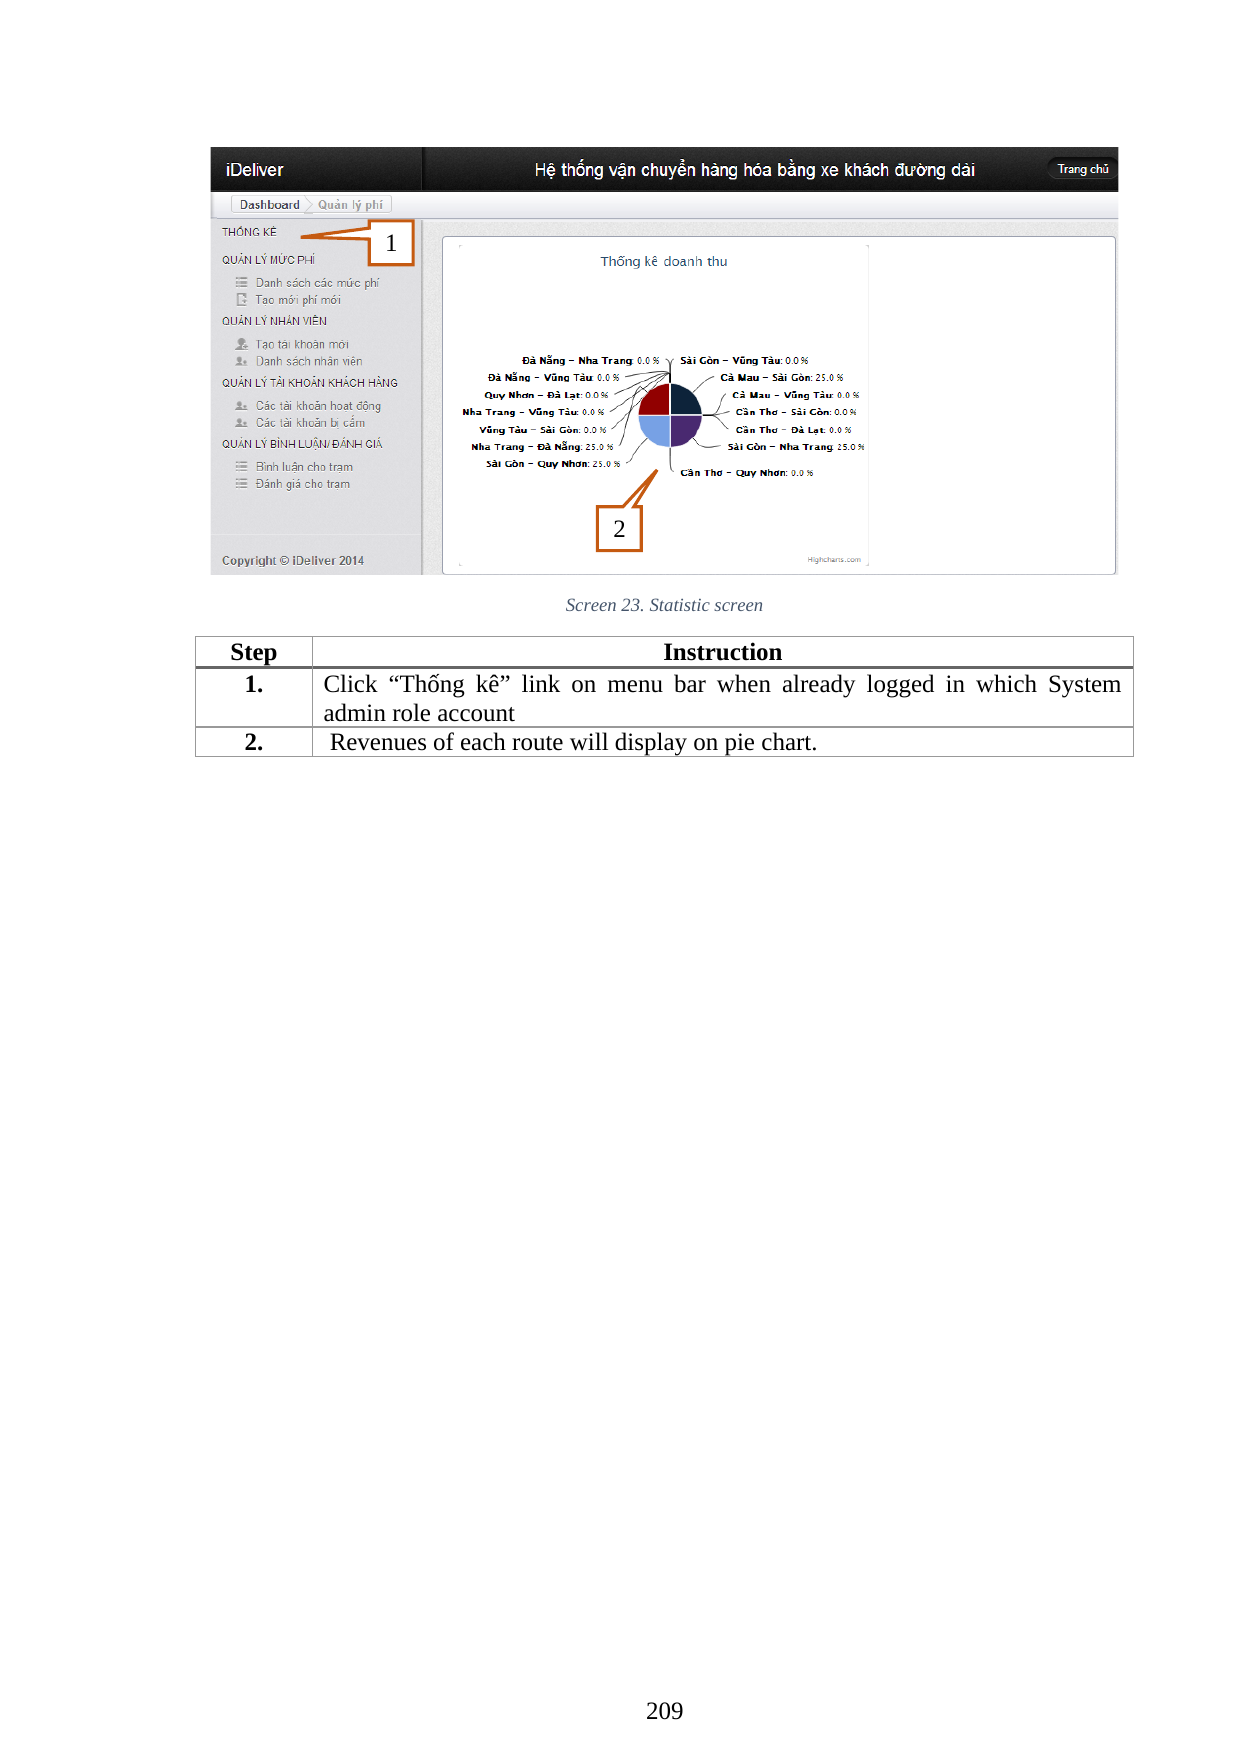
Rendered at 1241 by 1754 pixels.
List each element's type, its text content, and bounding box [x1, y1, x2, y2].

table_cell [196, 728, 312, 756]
picture [210, 147, 1119, 575]
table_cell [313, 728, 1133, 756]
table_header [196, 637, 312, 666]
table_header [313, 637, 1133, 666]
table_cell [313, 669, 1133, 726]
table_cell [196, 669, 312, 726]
